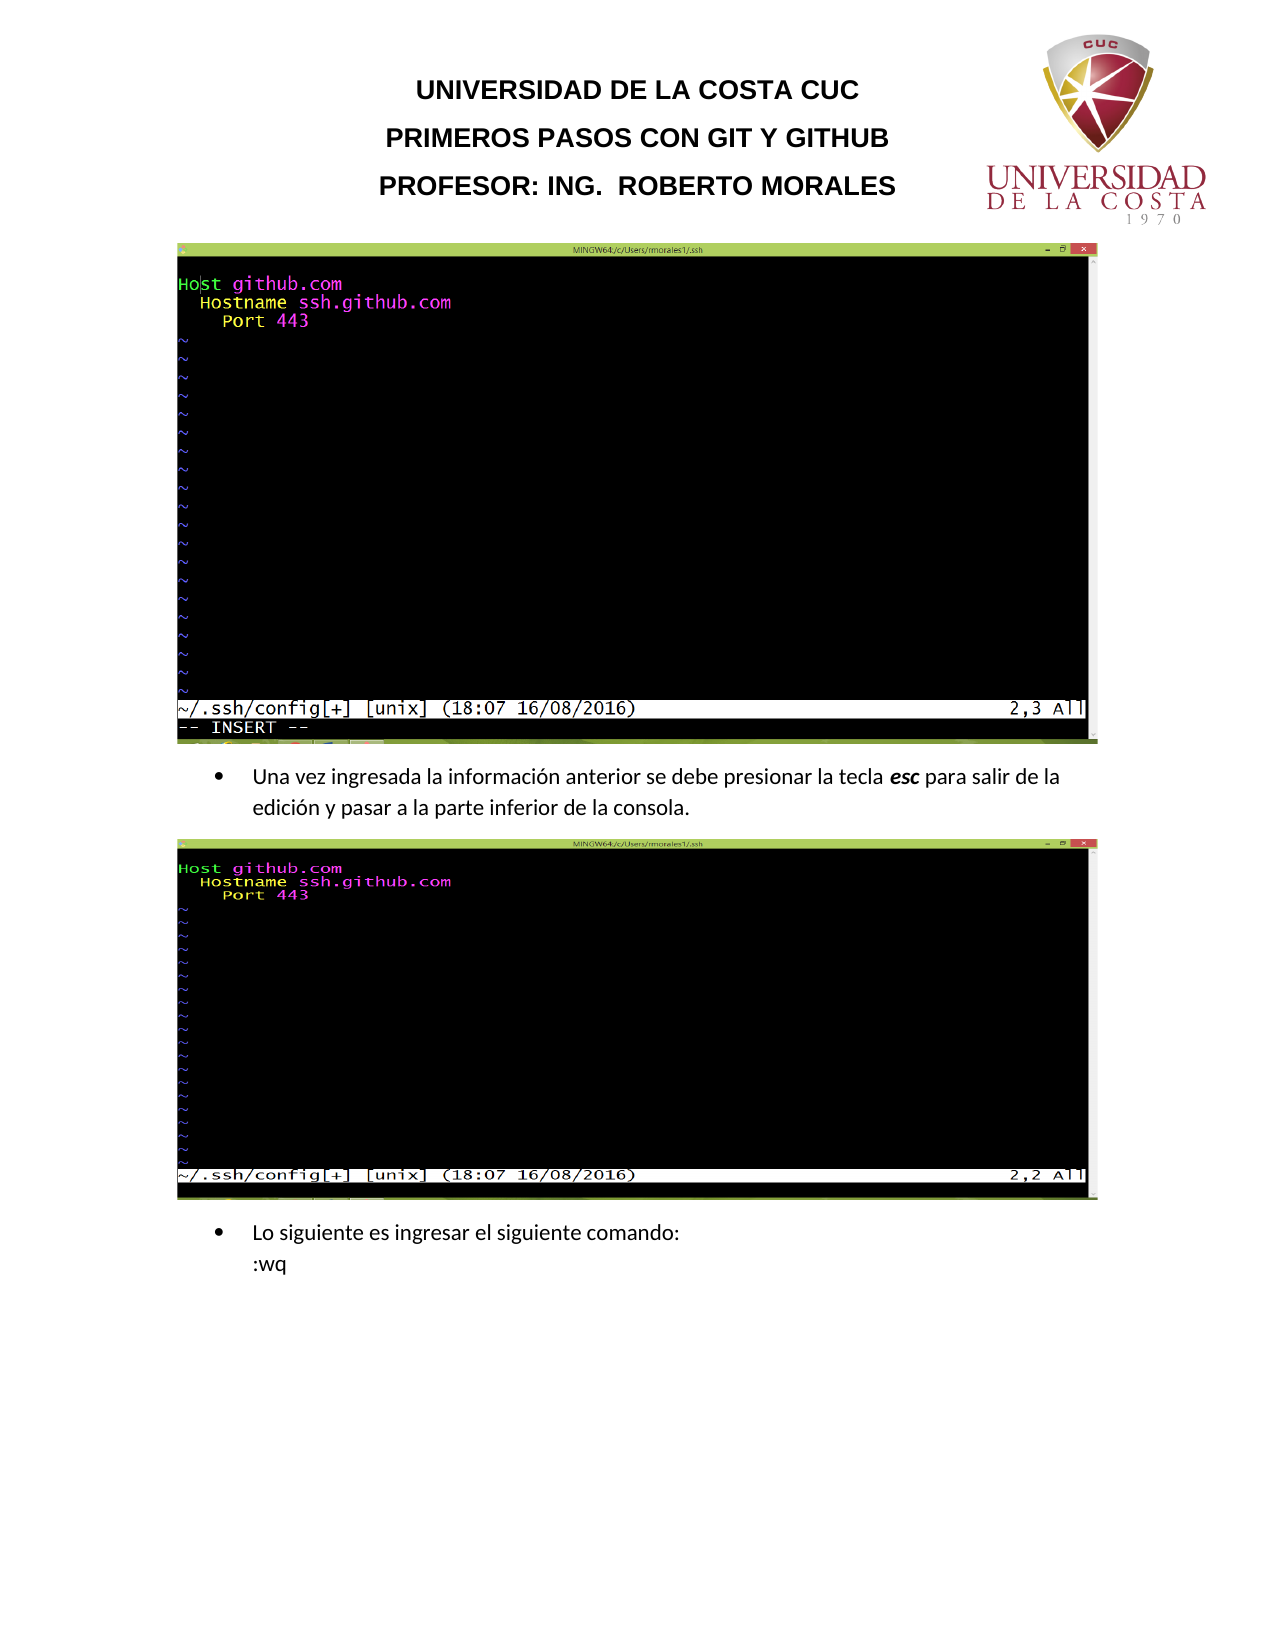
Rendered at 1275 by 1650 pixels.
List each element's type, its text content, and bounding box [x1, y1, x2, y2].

picture [177, 243, 1098, 744]
list :wq [252, 1249, 1098, 1277]
picture [177, 839, 1098, 1200]
picture [983, 16, 1209, 242]
list Lo siguiente es ingresar el siguiente comando: [215, 1218, 1098, 1246]
list Una vez ingresada la información anterior se debe presionar la tecla esc para salir de la edición y pasar a la parte inferior de la consola. [215, 762, 1098, 821]
